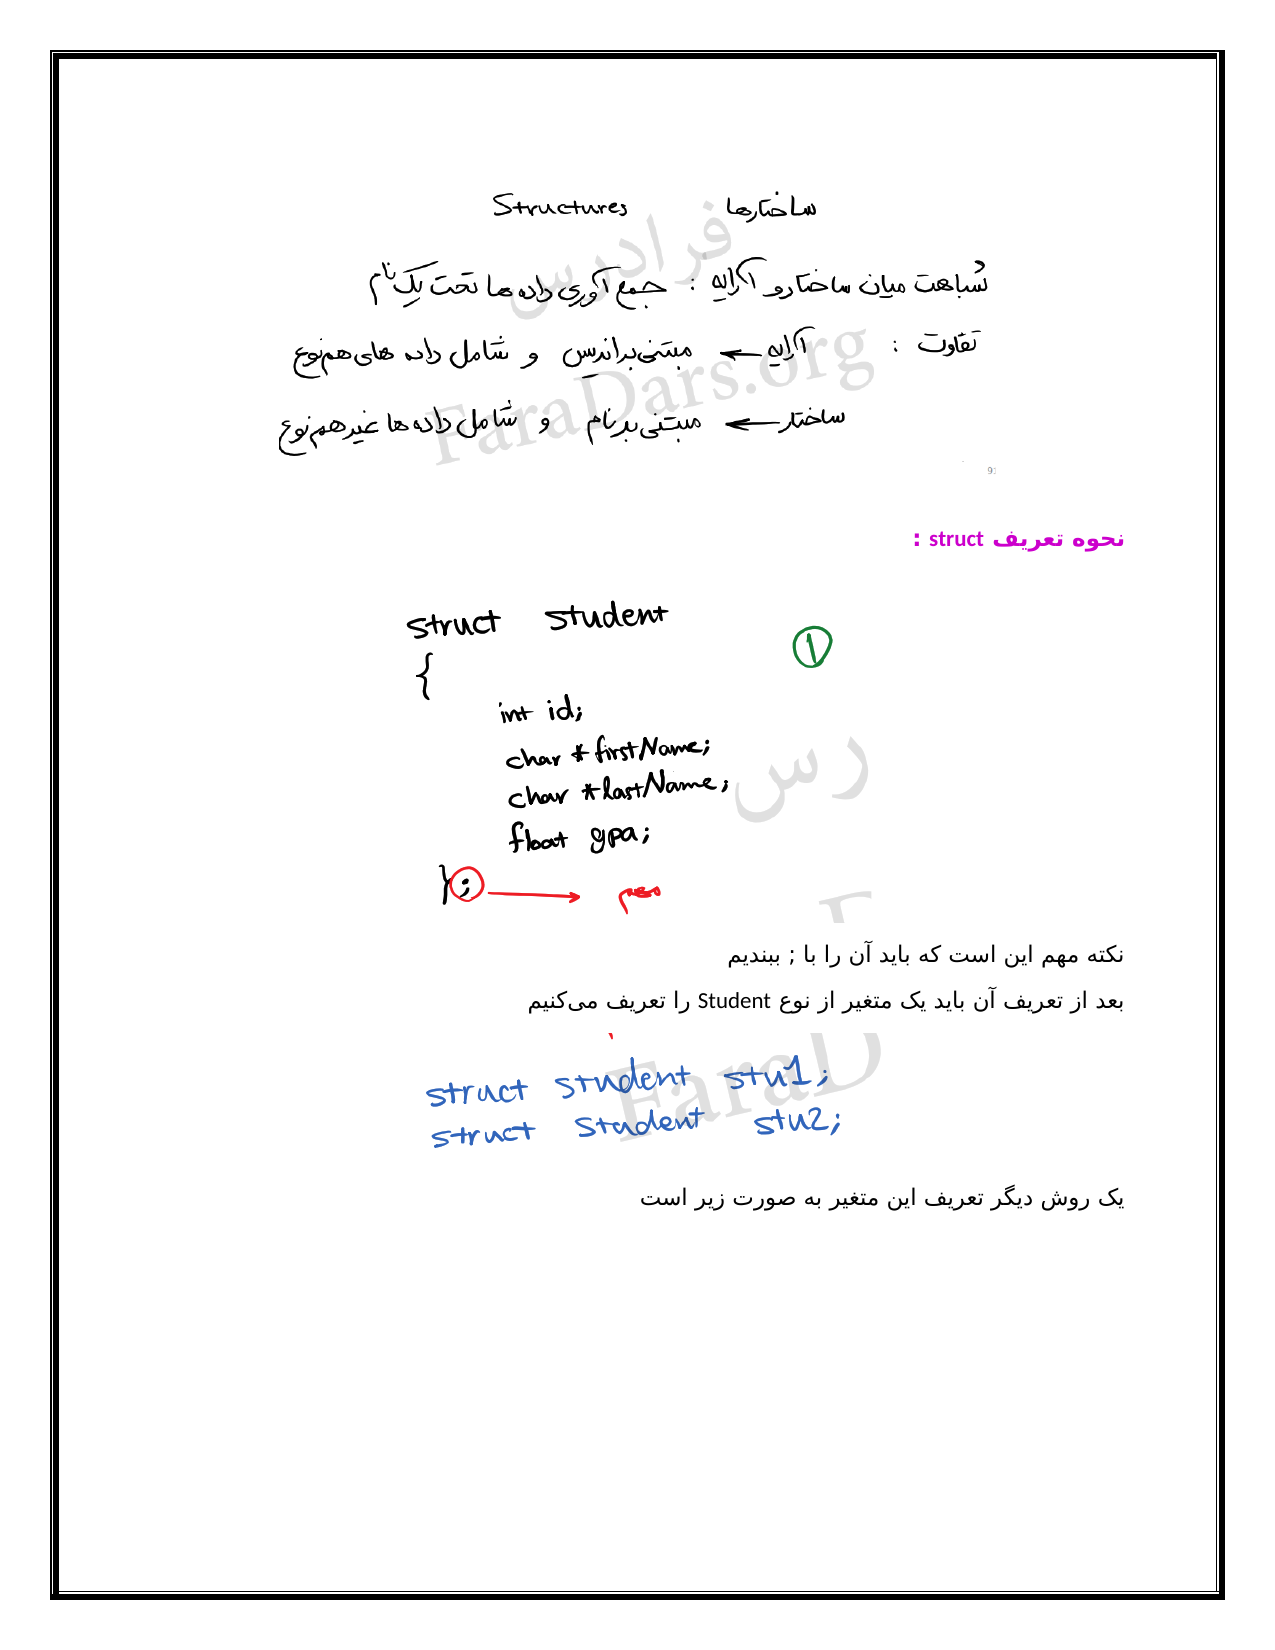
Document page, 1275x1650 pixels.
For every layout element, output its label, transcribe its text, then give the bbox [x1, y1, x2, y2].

text بعد از تعریف آن باید یک متغیر از نوع Student را تعریف می‌کنیم [150, 987, 1125, 1014]
text نکته مهم این است که باید آن را با ; ببندیم [150, 941, 1125, 968]
picture [403, 571, 872, 923]
picture [391, 1033, 884, 1166]
picture [279, 150, 996, 506]
text یک روش دیگر تعریف این متغیر به صورت زیر است [150, 1184, 1125, 1211]
text نحوه تعریف struct : [150, 524, 1125, 553]
